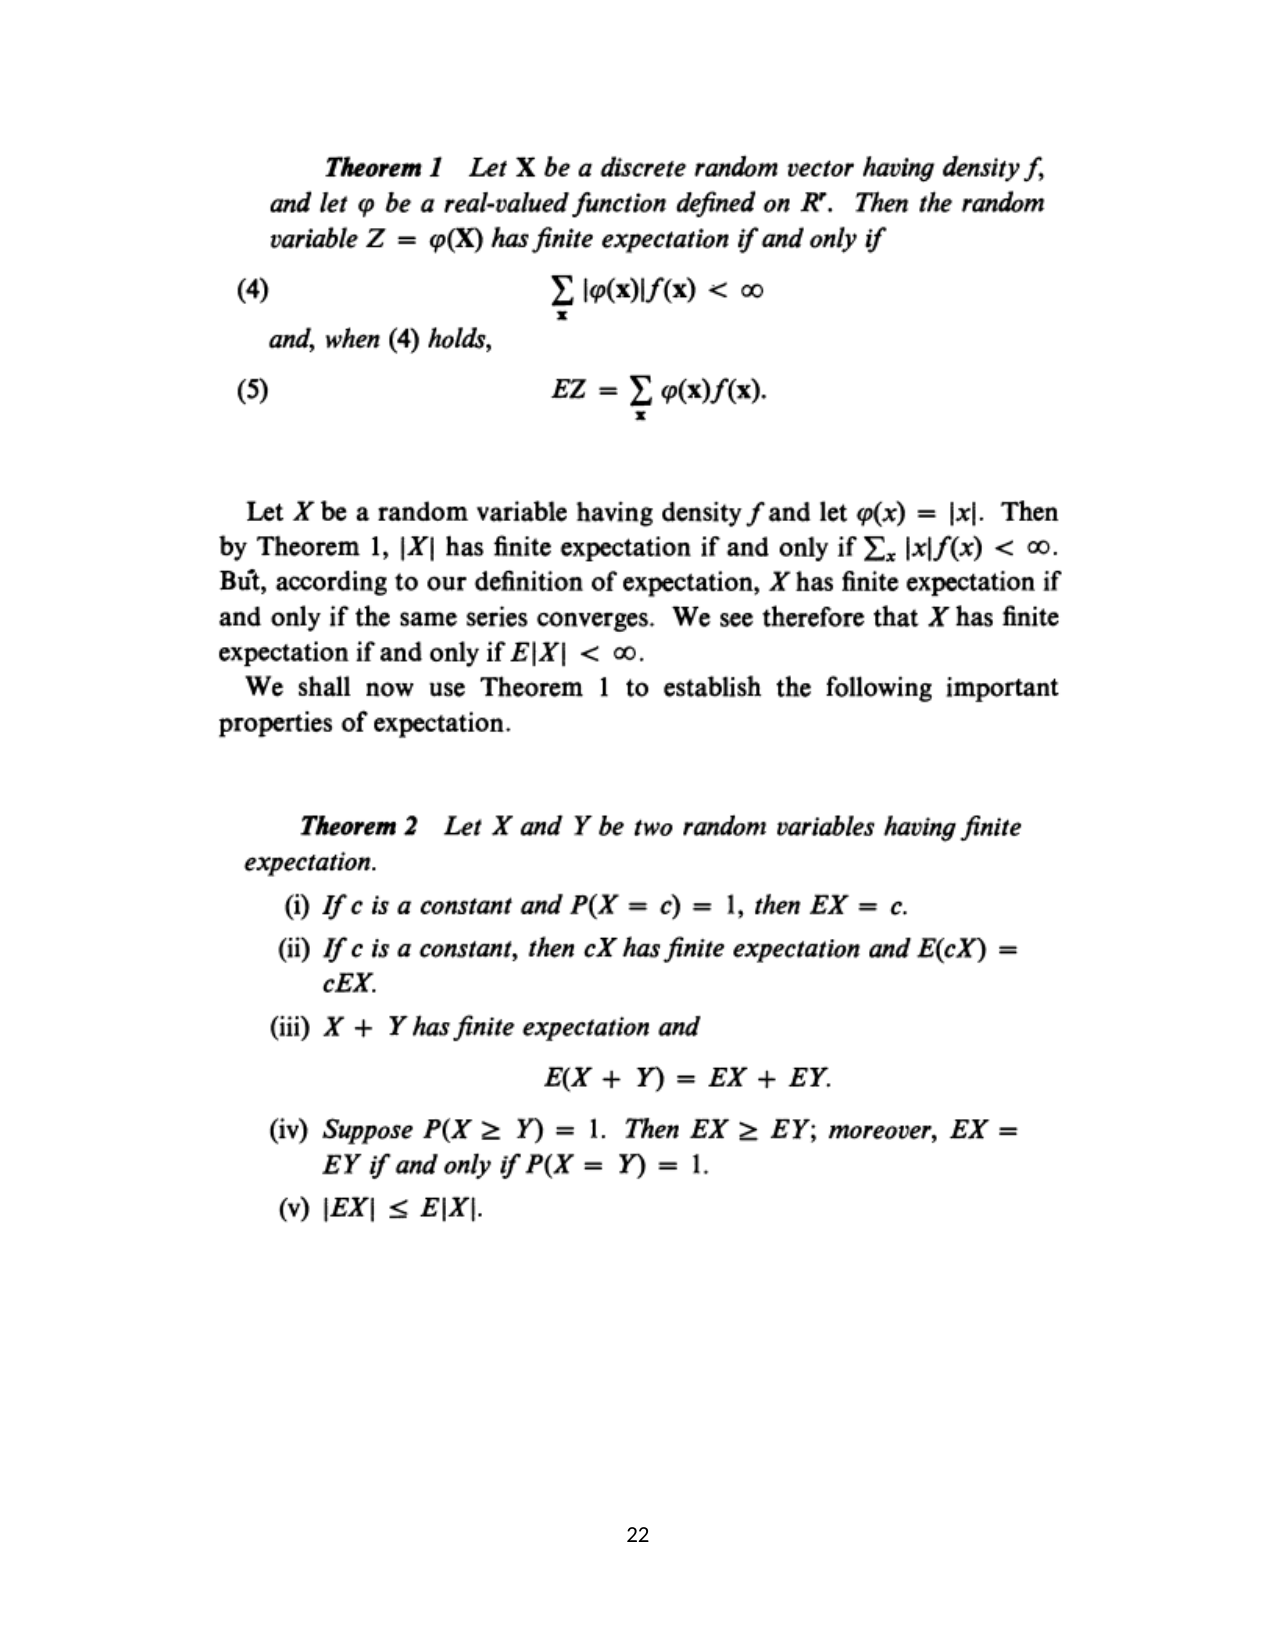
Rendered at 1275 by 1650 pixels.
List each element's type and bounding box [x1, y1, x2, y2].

picture [211, 496, 1064, 743]
picture [224, 808, 1051, 1234]
picture [224, 147, 1051, 431]
